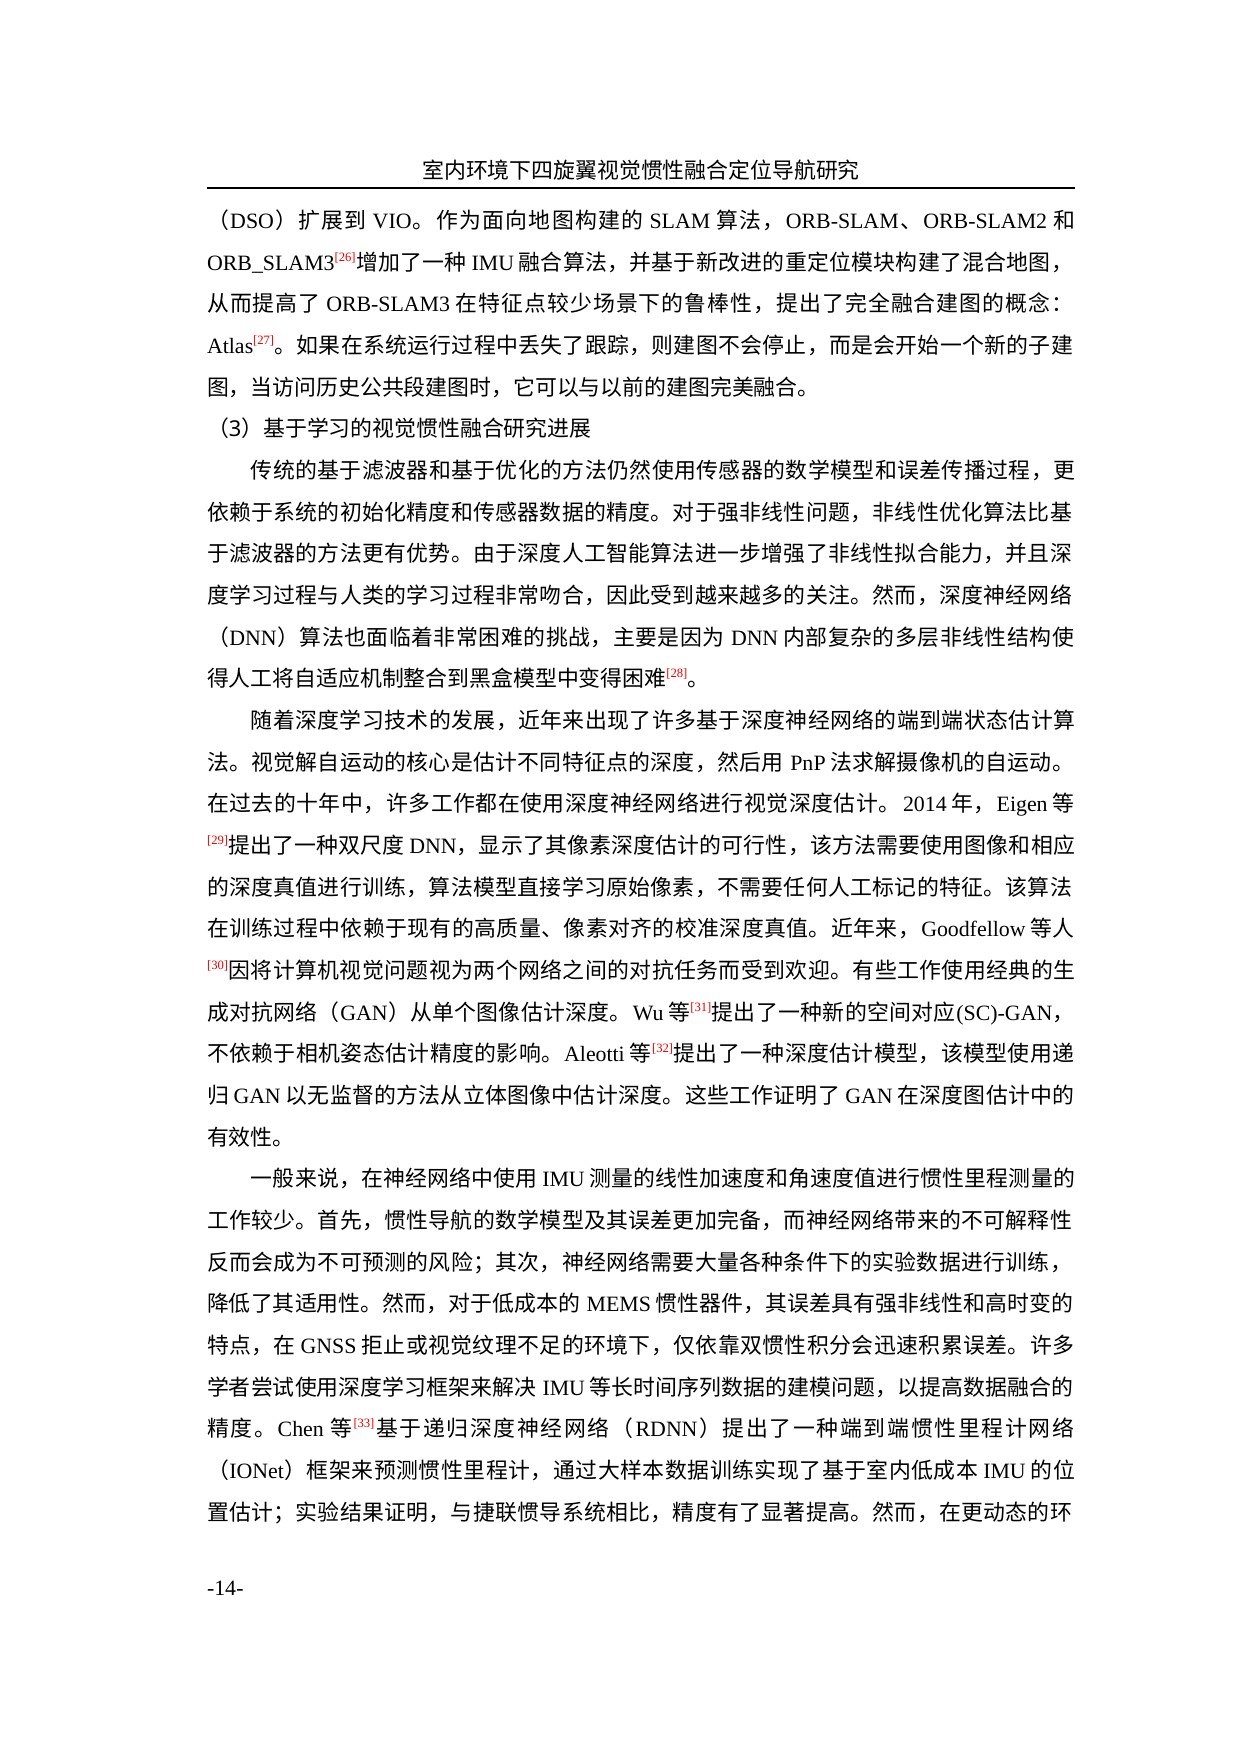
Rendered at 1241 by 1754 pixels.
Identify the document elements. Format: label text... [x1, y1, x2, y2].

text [207, 1153, 1075, 1528]
text 传统的基于滤波器和基于优化的方法仍然使用传感器的数学模型和误差传播过程，更依赖于系统的初始化精度和传感器数据的精度。对于强非线性问题，非线性优化算法比基于滤波器的方法更有优势。由于深度人工智能算法进一步增强了非线性拟合能力，并且深度学习过程与人类的学习过程非常吻合，因此受到越来越多的关注。然而，深度神经网络（DNN）算法也面临着非常困难的挑战，主要是因为DNN内部复杂的多层非线性结构使得人工将自适应机制整合到黑盒模型中变得困难[28]。 [207, 445, 1075, 695]
text （3）基于学习的视觉惯性融合研究进展 [207, 403, 1075, 445]
text 随着深度学习技术的发展，近年来出现了许多基于深度神经网络的端到端状态估计算法。视觉解自运动的核心是估计不同特征点的深度，然后用PnP法求解摄像机的自运动。在过去的十年中，许多工作都在使用深度神经网络进行视觉深度估计。2014年，Eigen等[29]提出了一种双尺度DNN，显示了其像素深度估计的可行性，该方法需要使用图像和相应的深度真值进行训练，算法模型直接学习原始像素，不需要任何人工标记的特征。该算法在训练过程中依赖于现有的高质量、像素对齐的校准深度真值。近年来，Goodfellow等人[30]因将计算机视觉问题视为两个网络之间的对抗任务而受到欢迎。有些工作使用经典的生成对抗网络（GAN）从单个图像估计深度。Wu等[31]提出了一种新的空间对应(SC)-GAN，不依赖于相机姿态估计精度的影响。Aleotti等[32]提出了一种深度估计模型，该模型使用递归GAN以无监督的方法从立体图像中估计深度。这些工作证明了GAN在深度图估计中的有效性。 [207, 695, 1075, 1153]
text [207, 195, 1075, 403]
